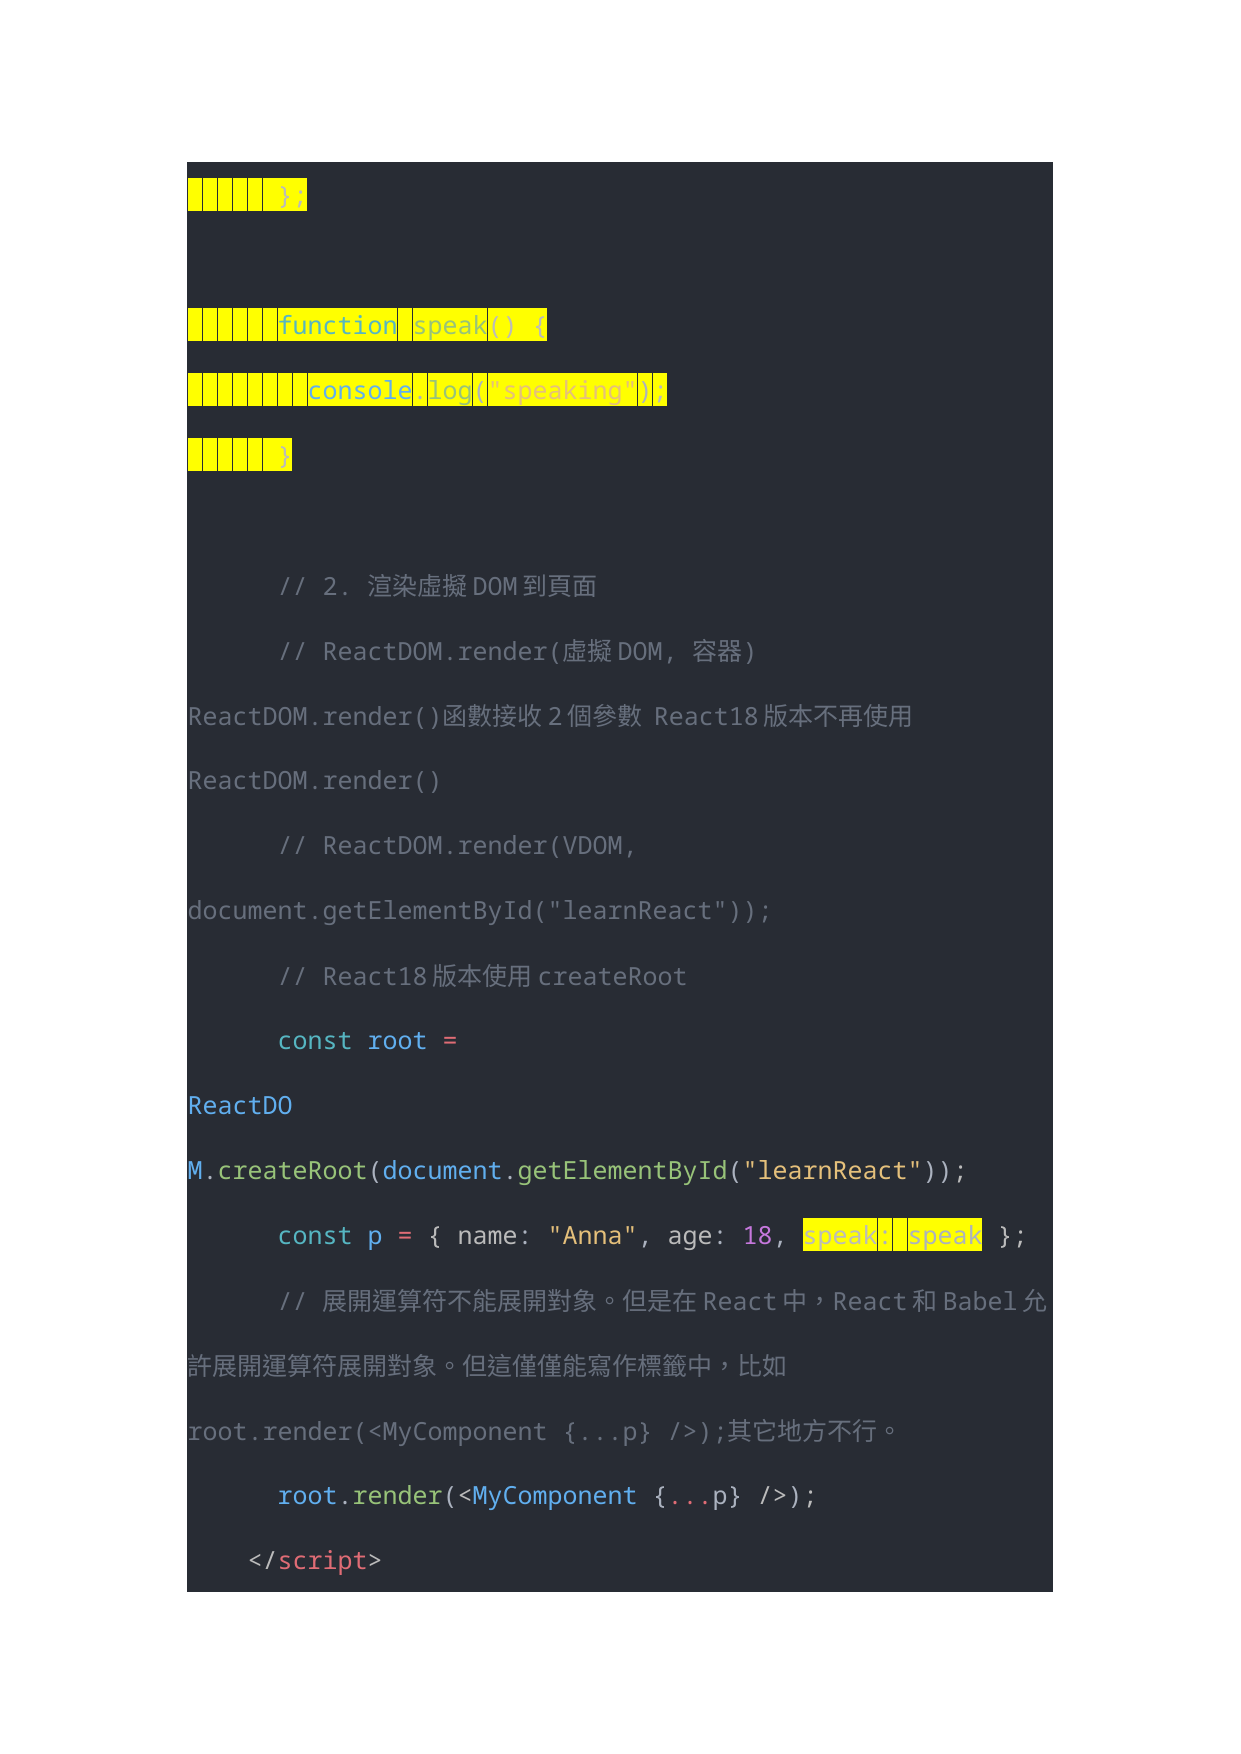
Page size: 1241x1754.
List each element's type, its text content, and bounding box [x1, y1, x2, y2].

text // 2. 渲染虛擬DOM到頁面 [187, 552, 1053, 617]
text const root = ReactDOM.createRoot(document.getElementById("learnReact")); [187, 1007, 1053, 1202]
text // React18版本使用createRoot [187, 942, 1053, 1007]
text // 展開運算符不能展開對象。但是在React中，React和Babel允許展開運算符展開對象。但這僅僅能寫作標籤中，比如root.render(<MyComponent {...p} />);其它地方不行。 [187, 1267, 1053, 1462]
text </script> [187, 1527, 1053, 1592]
text console.log("speaking"); [187, 357, 1053, 422]
text const p = { name: "Anna", age: 18, speak: speak }; [187, 1202, 1053, 1267]
text // ReactDOM.render(VDOM, document.getElementById("learnReact")); [187, 812, 1053, 942]
text function speak() { [187, 292, 1053, 357]
text // ReactDOM.render(虛擬DOM, 容器) ReactDOM.render()函數接收2個參數 React18版本不再使用ReactDOM.render() [187, 617, 1053, 812]
text root.render(<MyComponent {...p} />); [187, 1462, 1053, 1527]
text } [187, 422, 1053, 487]
text }; [187, 162, 1053, 227]
